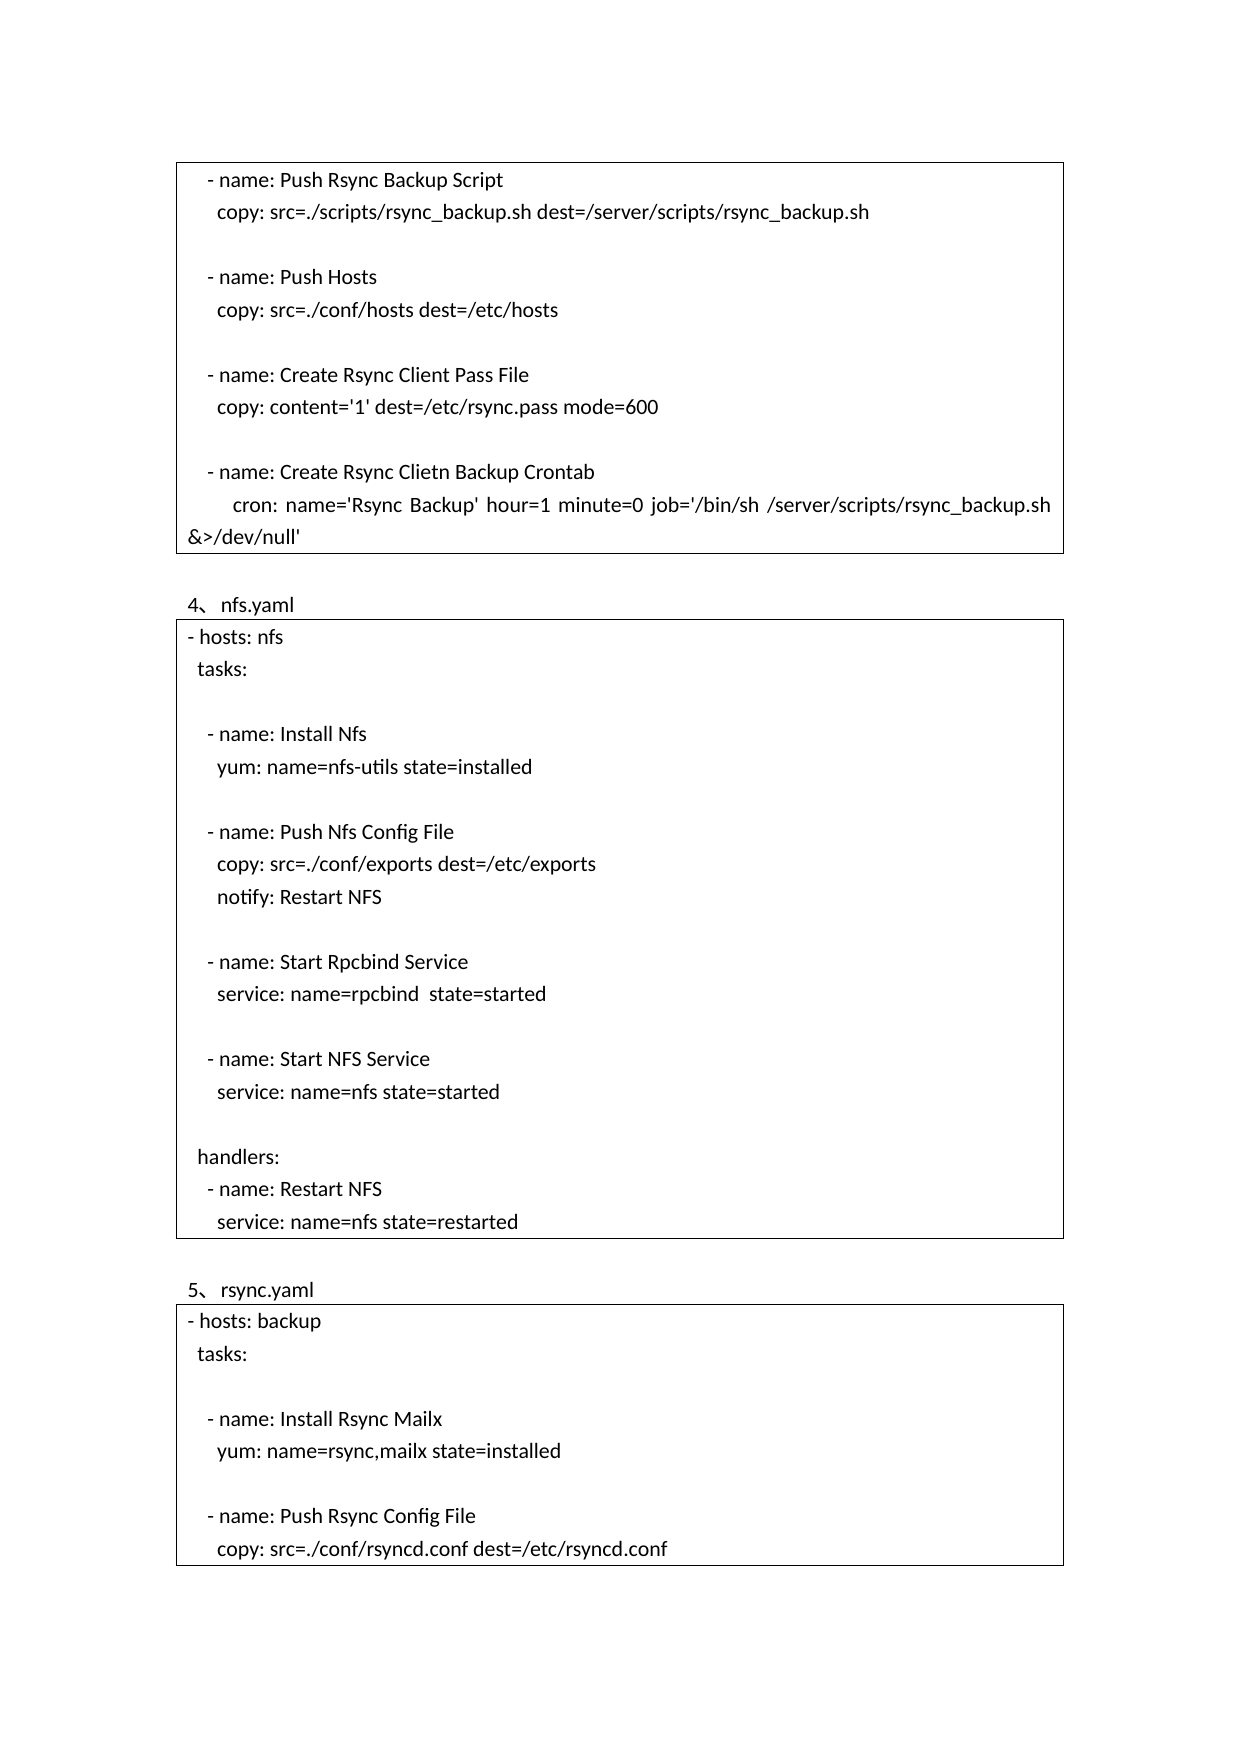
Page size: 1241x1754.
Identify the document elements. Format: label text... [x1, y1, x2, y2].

table_header - hosts: nfs tasks: - name: Install Nfs yum: name=nfs-utils state=installed - name: Push Nfs Config File copy: src=./conf/exports dest=/etc/exports notify: Restart NFS - name: Start Rpcbind Service service: name=rpcbind state=started - name: Start NFS Service service: name=nfs state=started handlers: - name: Restart NFS service: name=nfs state=restarted [177, 620, 1063, 1238]
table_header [177, 1305, 1063, 1565]
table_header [177, 163, 1063, 553]
list rsync.yaml [187, 1271, 1053, 1304]
list nfs.yaml [187, 587, 1053, 619]
